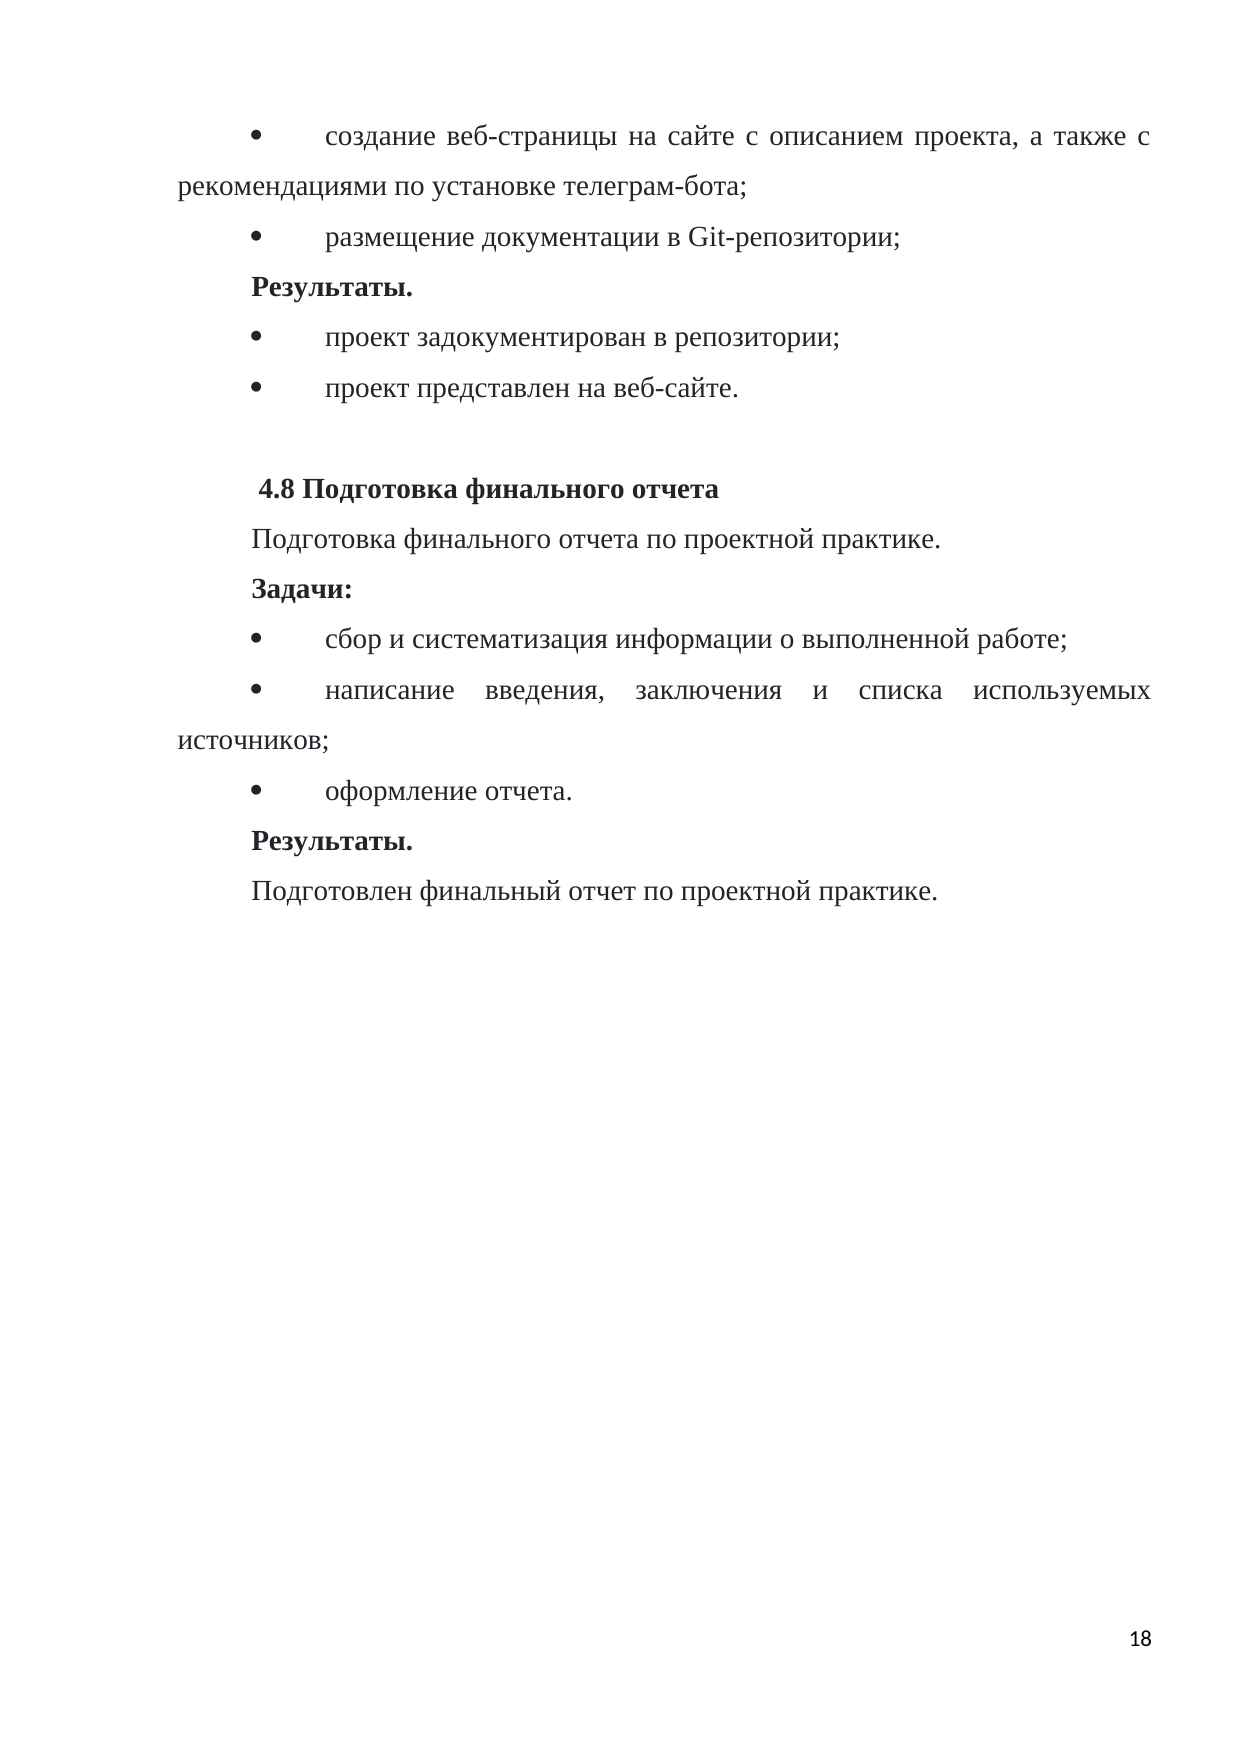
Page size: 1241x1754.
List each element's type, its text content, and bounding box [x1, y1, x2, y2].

text Задачи: [177, 571, 1152, 605]
list оформление отчета. [177, 773, 1152, 806]
list проект задокументирован в репозитории; [177, 319, 1152, 353]
subtitle 4.8 Подготовка финального отчета [177, 471, 1152, 504]
list написание введения, заключения и списка используемых источников; [177, 672, 1152, 756]
text Результаты. [177, 269, 1152, 303]
list проект представлен на веб-сайте. [177, 370, 1152, 404]
list сбор и систематизация информации о выполненной работе; [177, 622, 1152, 655]
text Подготовлен финальный отчет по проектной практике. [177, 873, 1152, 907]
text Результаты. [177, 823, 1152, 857]
subtitle Подготовка финального отчета по проектной практике. [177, 521, 1152, 554]
list создание веб-страницы на сайте с описанием проекта, а также с рекомендациями по установке телеграм-бота; [177, 118, 1152, 202]
list размещение документации в Git-репозитории; [177, 219, 1152, 252]
